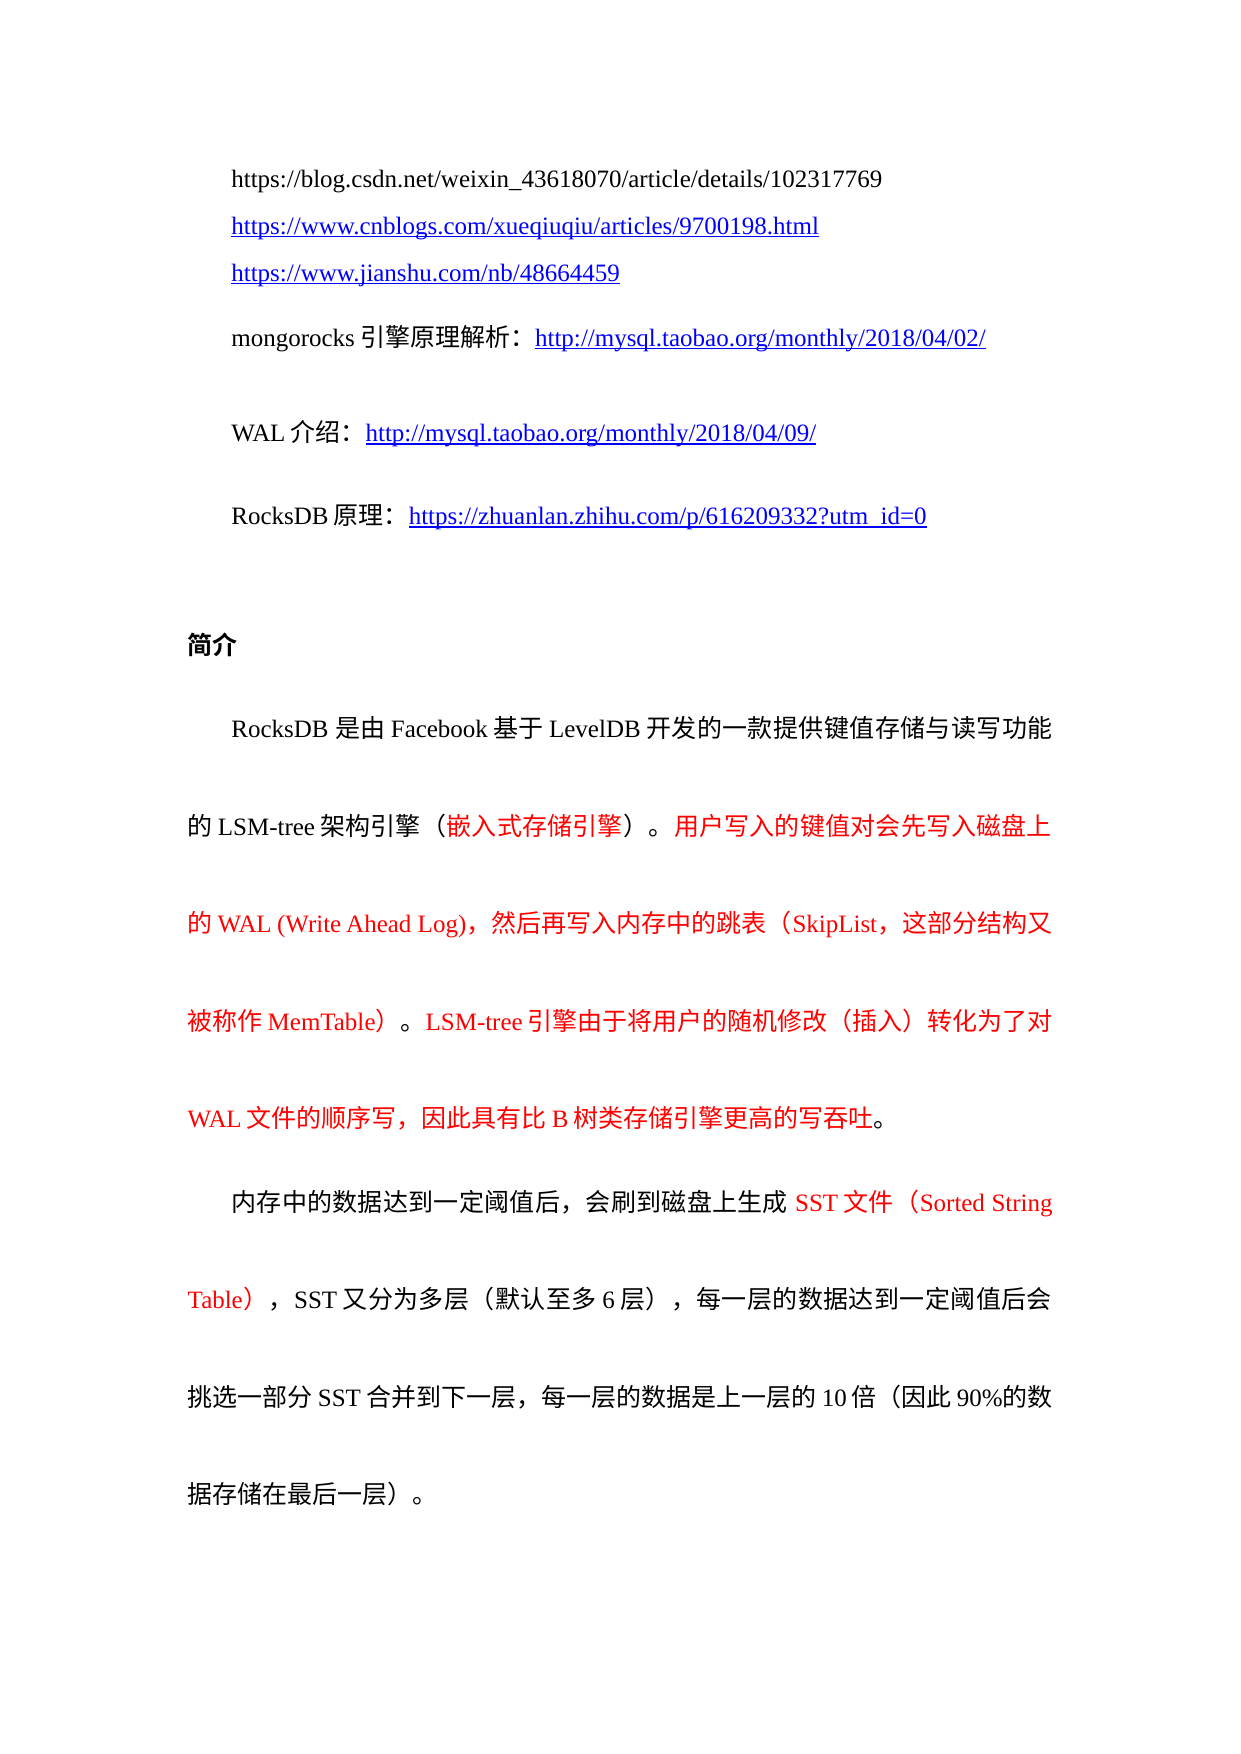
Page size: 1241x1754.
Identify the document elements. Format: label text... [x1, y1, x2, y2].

text https://blog.csdn.net/weixin_43618070/article/details/102317769 [187, 162, 1053, 194]
text https://www.cnblogs.com/xueqiuqiu/articles/9700198.html [187, 209, 1053, 241]
text WAL介绍：http://mysql.taobao.org/monthly/2018/04/09/ [187, 398, 1053, 463]
text 内存中的数据达到一定阈值后，会刷到磁盘上生成SST文件（Sorted String Table），SST又分为多层（默认至多6层），每一层的数据达到一定阈值后会挑选一部分SST合并到下一层，每一层的数据是上一层的10倍（因此90%的数据存储在最后一层）。 [187, 1168, 1053, 1525]
text RocksDB 是由Facebook基于LevelDB开发的一款提供键值存储与读写功能的LSM-tree架构引擎（嵌入式存储引擎）。用户写入的键值对会先写入磁盘上的WAL (Write Ahead Log)，然后再写入内存中的跳表（SkipList，这部分结构又被称作MemTable）。LSM-tree引擎由于将用户的随机修改（插入）转化为了对WAL文件的顺序写，因此具有比B树类存储引擎更高的写吞吐。 [187, 694, 1053, 1149]
subtitle 简介 [187, 611, 1053, 676]
text https://www.jianshu.com/nb/48664459 [187, 256, 1053, 288]
text RocksDB原理：https://zhuanlan.zhihu.com/p/616209332?utm_id=0 [187, 481, 1053, 546]
text mongorocks引擎原理解析：http://mysql.taobao.org/monthly/2018/04/02/ [187, 303, 1053, 368]
